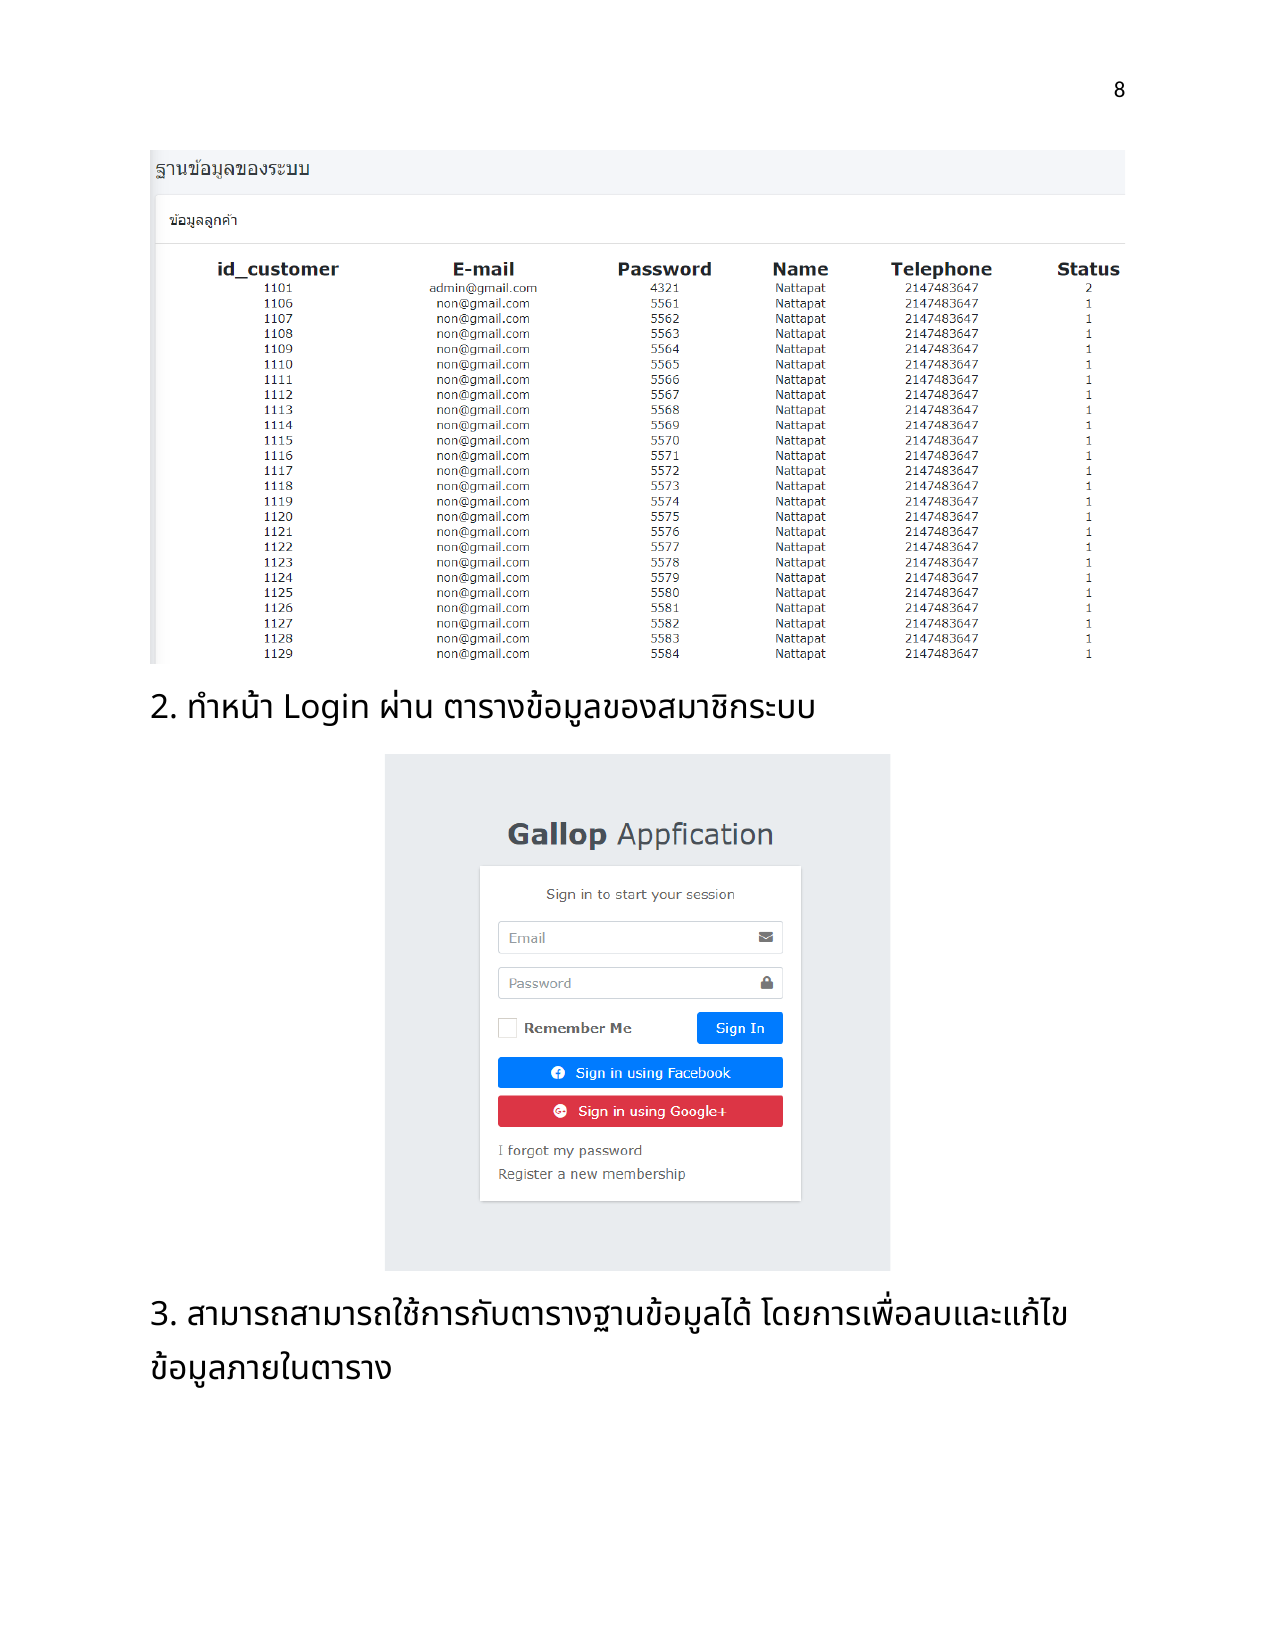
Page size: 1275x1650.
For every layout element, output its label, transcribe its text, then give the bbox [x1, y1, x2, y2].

picture [150, 150, 1125, 664]
picture [384, 754, 891, 1271]
text 2. ทำหน้า Login ผ่าน ตารางข้อมูลของสมาชิกระบบ [150, 683, 1125, 733]
text 3. สามารถสามารถใช้การกับตารางฐานข้อมูลได้ โดยการเพื่อลบและแก้ไขข้อมูลภายในตาราง [150, 1289, 1125, 1394]
